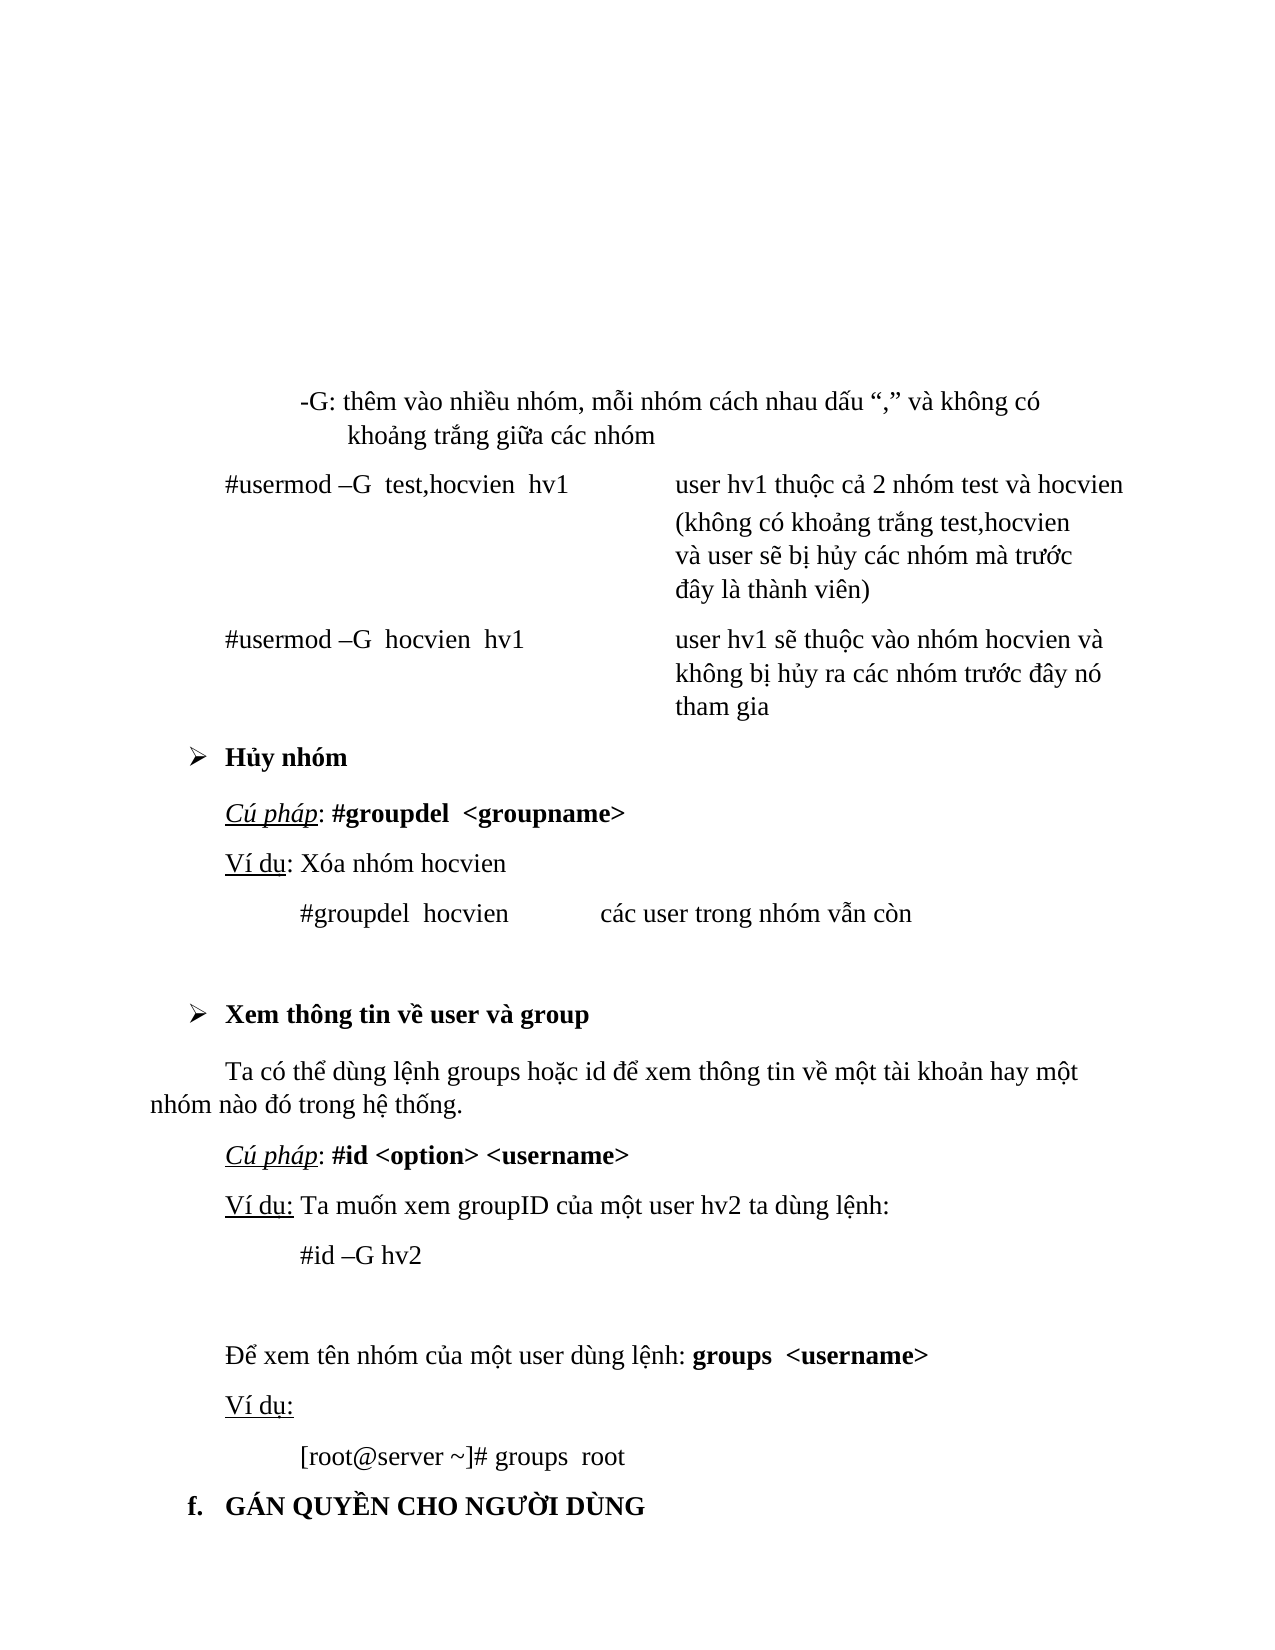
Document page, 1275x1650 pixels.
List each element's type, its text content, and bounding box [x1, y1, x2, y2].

text Ví dụ: Xóa nhóm hocvien [225, 847, 1210, 878]
text [root@server ~]# groups root [300, 1440, 1210, 1471]
text Để xem tên nhóm của một user dùng lệnh: groups <username> [225, 1339, 1210, 1370]
text Cú pháp: #id <option> <username> [225, 1139, 1210, 1170]
text (không có khoảng trắng test,hocvien và user sẽ bị hủy các nhóm mà trước đây là thành viên) [675, 506, 1113, 604]
text #usermod –G test,hocvien hv1 user hv1 thuộc cả 2 nhóm test và hocvien [225, 468, 1210, 499]
text Cú pháp: #groupdel <groupname> [225, 797, 1210, 828]
text không bị hủy ra các nhóm trước đây nó tham gia [675, 657, 1102, 721]
text #usermod –G hocvien hv1 user hv1 sẽ thuộc vào nhóm hocvien và [225, 623, 1210, 654]
subtitle Xem thông tin về user và group [187, 998, 1210, 1030]
text Ví dụ: [225, 1389, 1210, 1421]
text Ví dụ: Ta muốn xem groupID của một user hv2 ta dùng lệnh: #id –G hv2 [225, 1189, 923, 1270]
text -G: thêm vào nhiều nhóm, mỗi nhóm cách nhau dấu “,” và không có khoảng trắng giữa các nhóm [300, 385, 1043, 450]
subtitle Hủy nhóm [187, 741, 1210, 772]
subtitle GÁN QUYỀN CHO NGƯỜI DÙNG [187, 1490, 1210, 1521]
text Ta có thể dùng lệnh groups hoặc id để xem thông tin về một tài khoản hay một nhóm nào đó trong hệ thống. [150, 1055, 1081, 1120]
text #groupdel hocvien các user trong nhóm vẫn còn [300, 898, 1210, 929]
